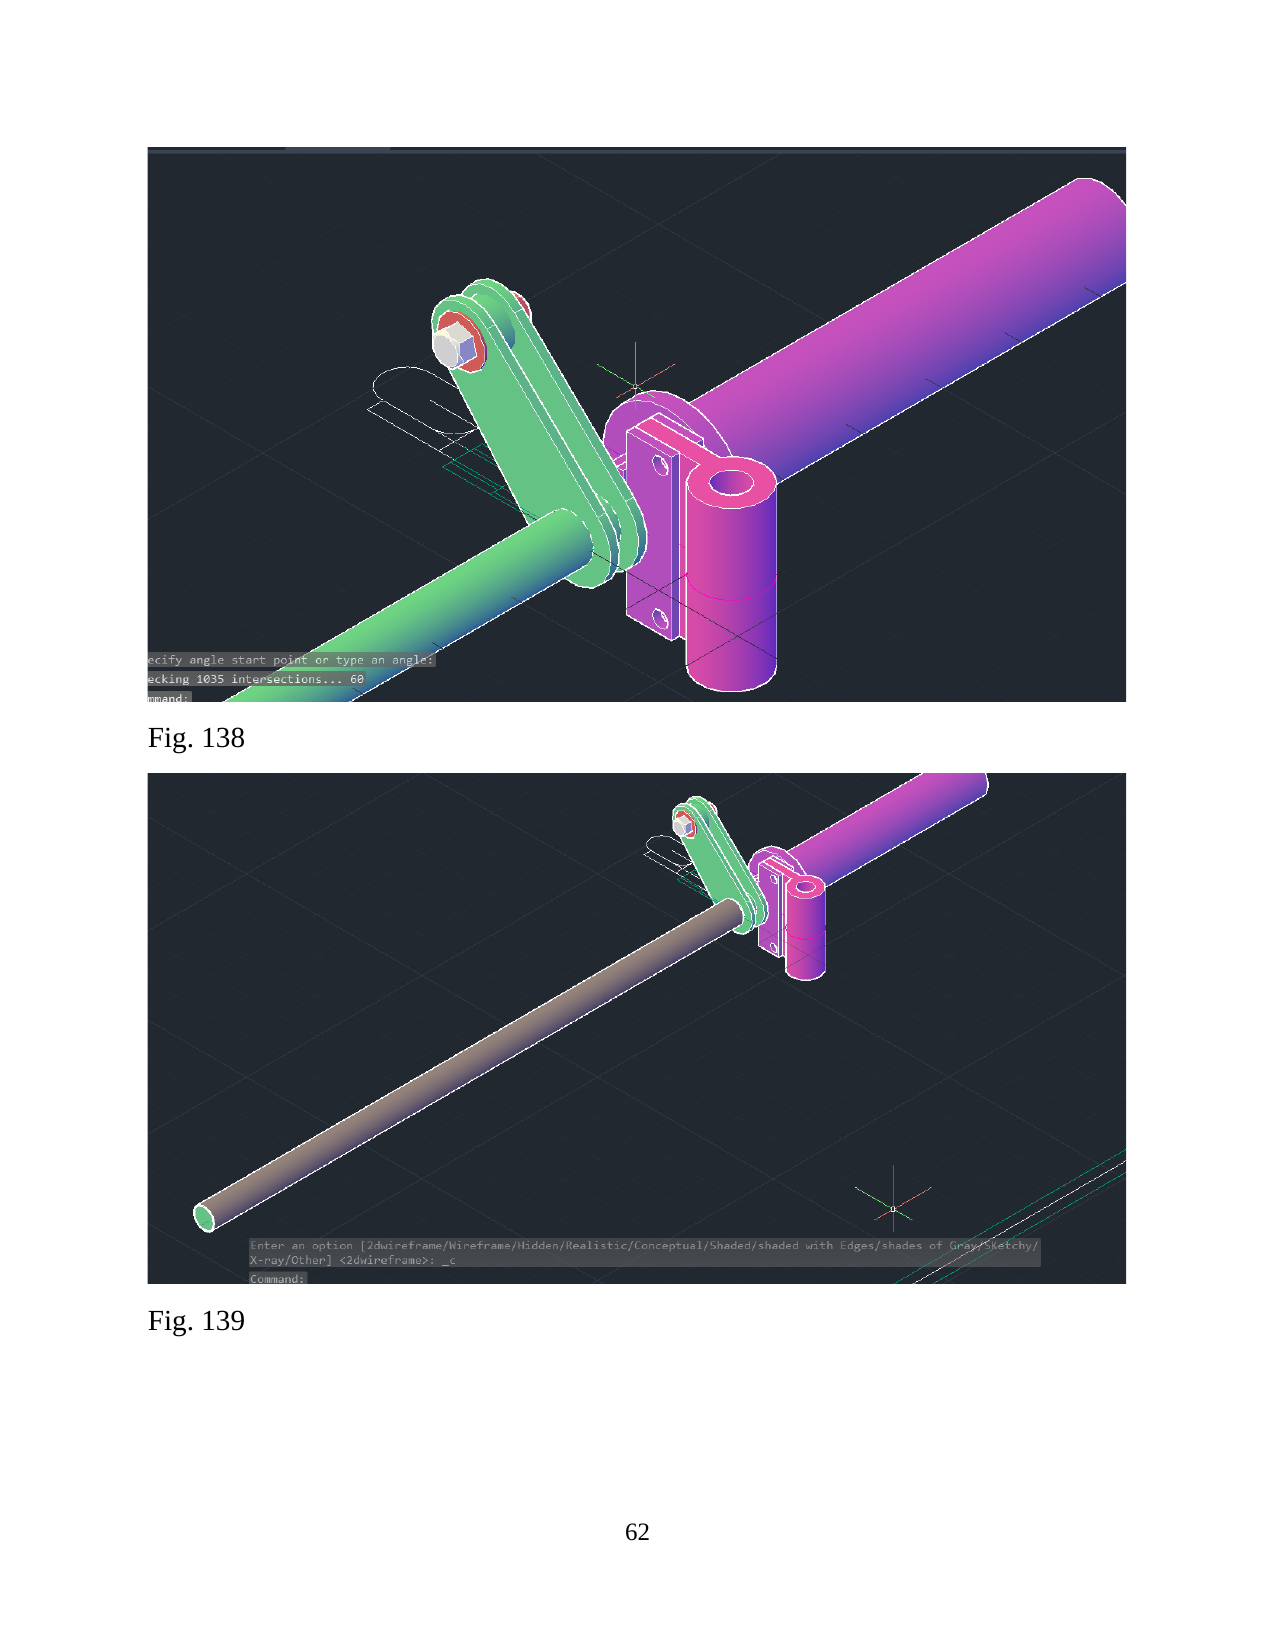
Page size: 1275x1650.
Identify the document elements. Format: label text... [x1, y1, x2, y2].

text Fig. 139 [148, 1303, 1127, 1336]
text Fig. 138 [148, 720, 1127, 754]
picture [147, 773, 1127, 1284]
picture [147, 147, 1127, 702]
